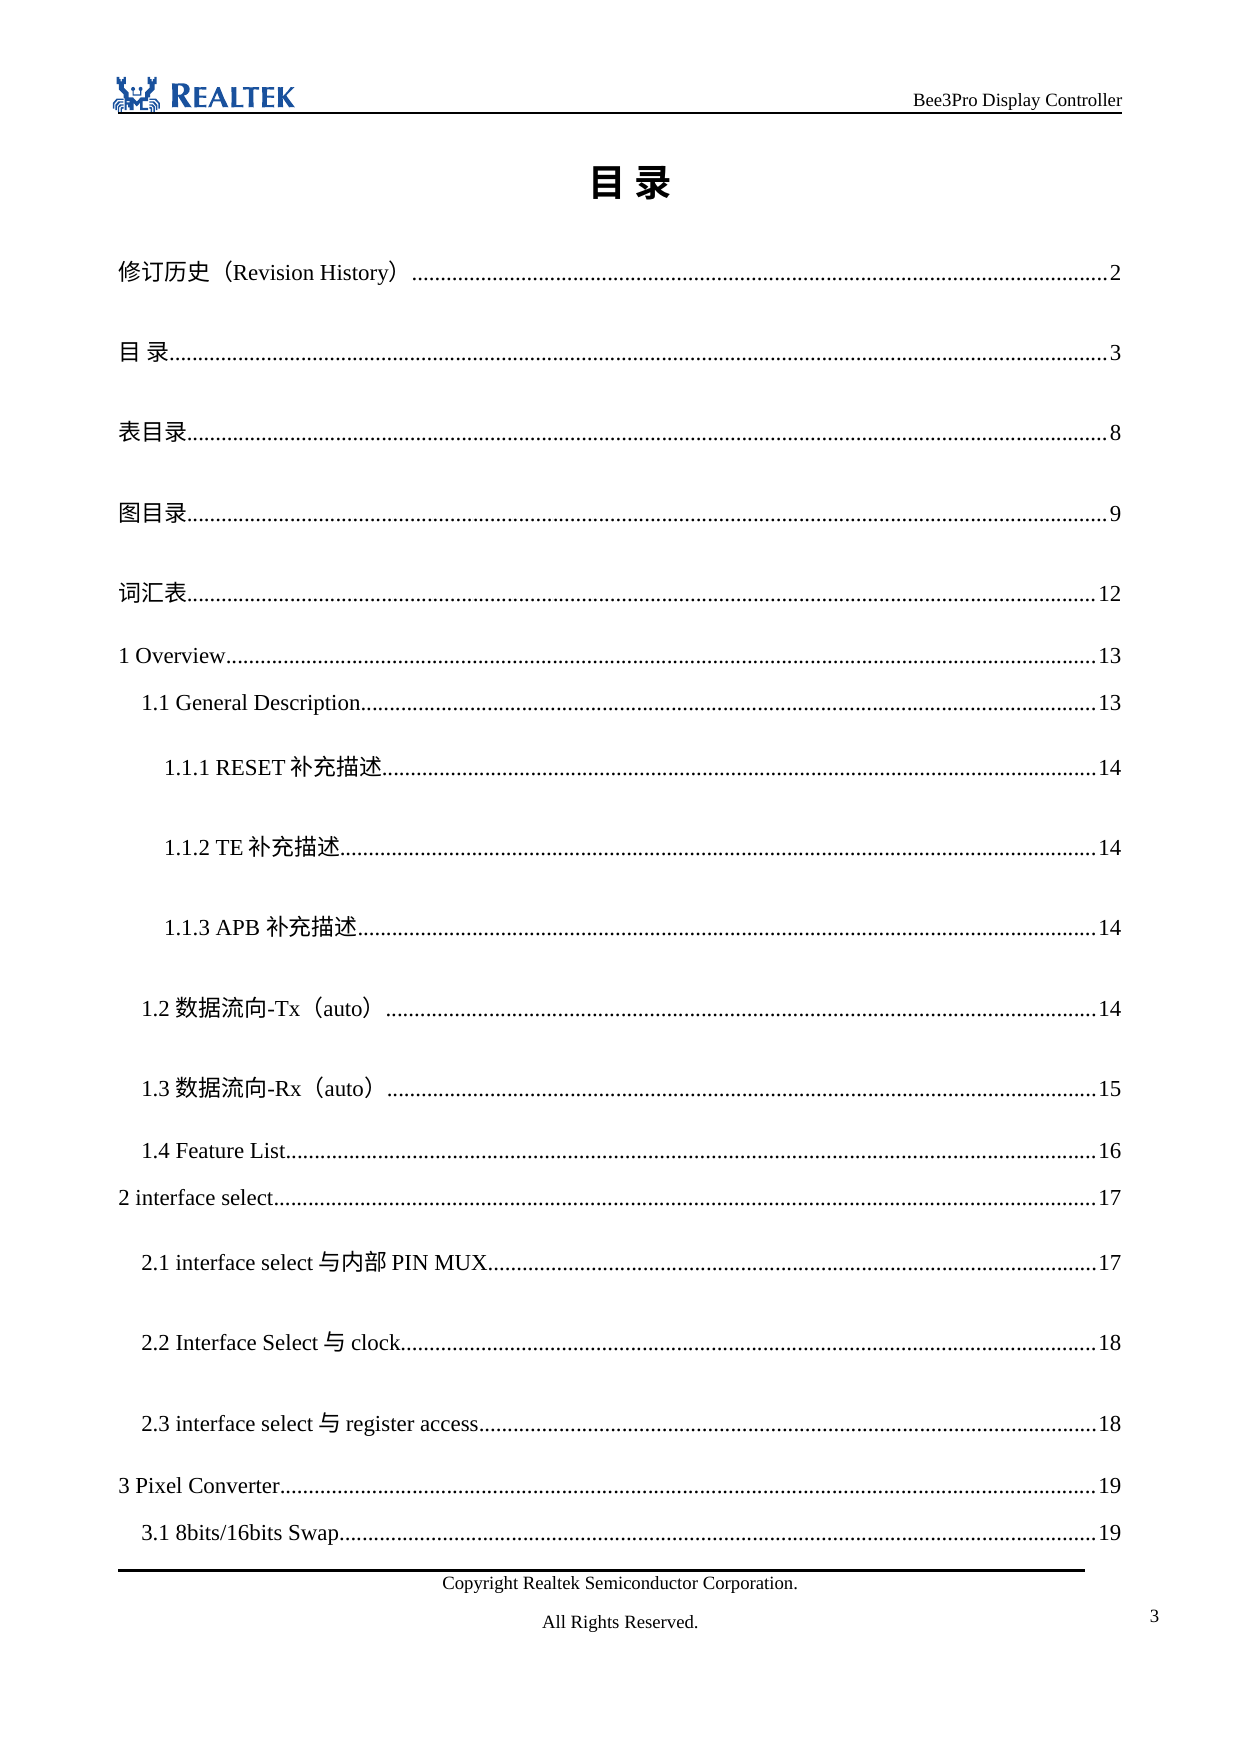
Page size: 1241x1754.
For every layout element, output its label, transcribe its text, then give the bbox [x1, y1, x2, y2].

title 目 录 [118, 148, 1122, 213]
